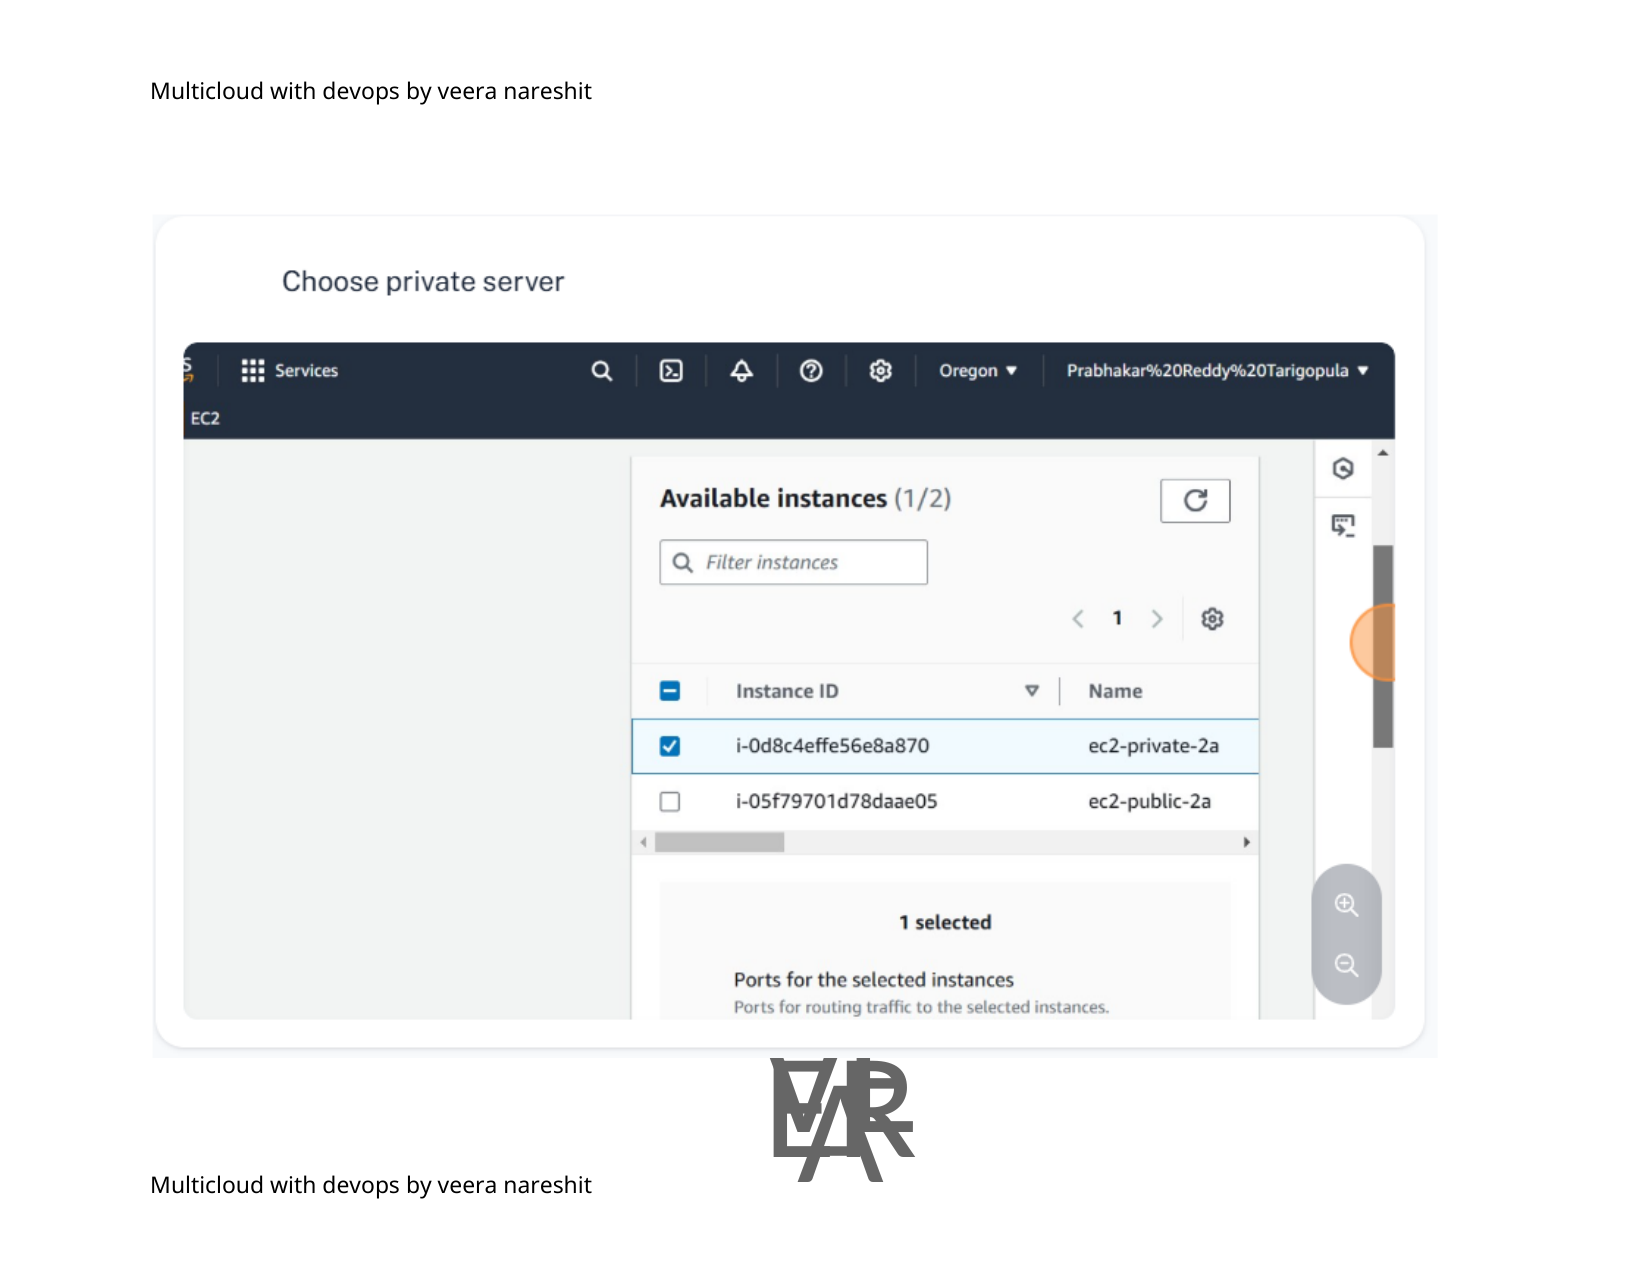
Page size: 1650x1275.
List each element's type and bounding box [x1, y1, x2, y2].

picture [150, 209, 1438, 1058]
